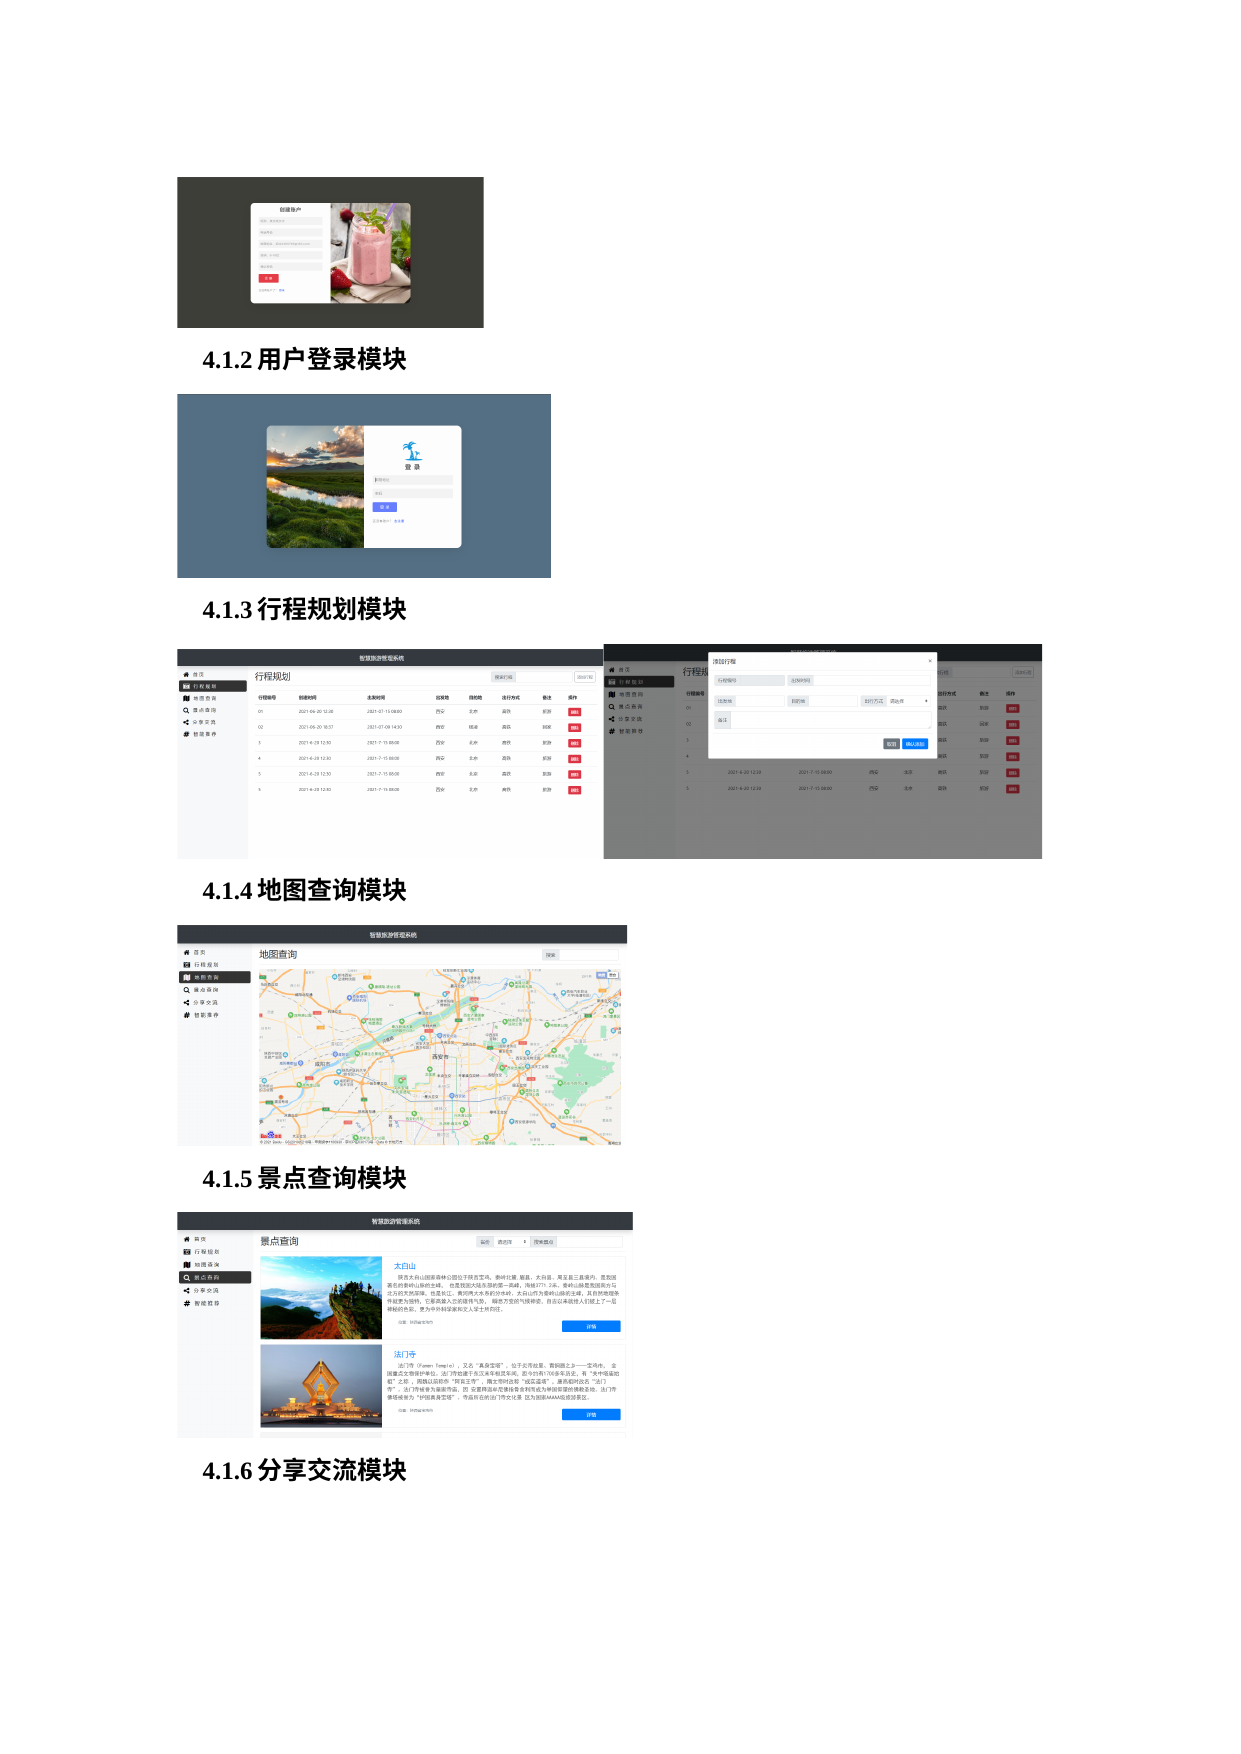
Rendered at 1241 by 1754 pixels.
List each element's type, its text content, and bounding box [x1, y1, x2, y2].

picture [177, 925, 628, 1146]
text 4.1.4地图查询模块 [177, 871, 1063, 907]
text 4.1.3行程规划模块 [177, 590, 1063, 626]
picture [177, 177, 484, 328]
picture [177, 394, 551, 578]
text 4.1.6分享交流模块 [177, 1450, 1063, 1486]
text 4.1.2用户登录模块 [177, 340, 1063, 376]
text 4.1.5景点查询模块 [177, 1158, 1063, 1194]
picture [177, 1212, 633, 1438]
picture [177, 644, 1043, 859]
